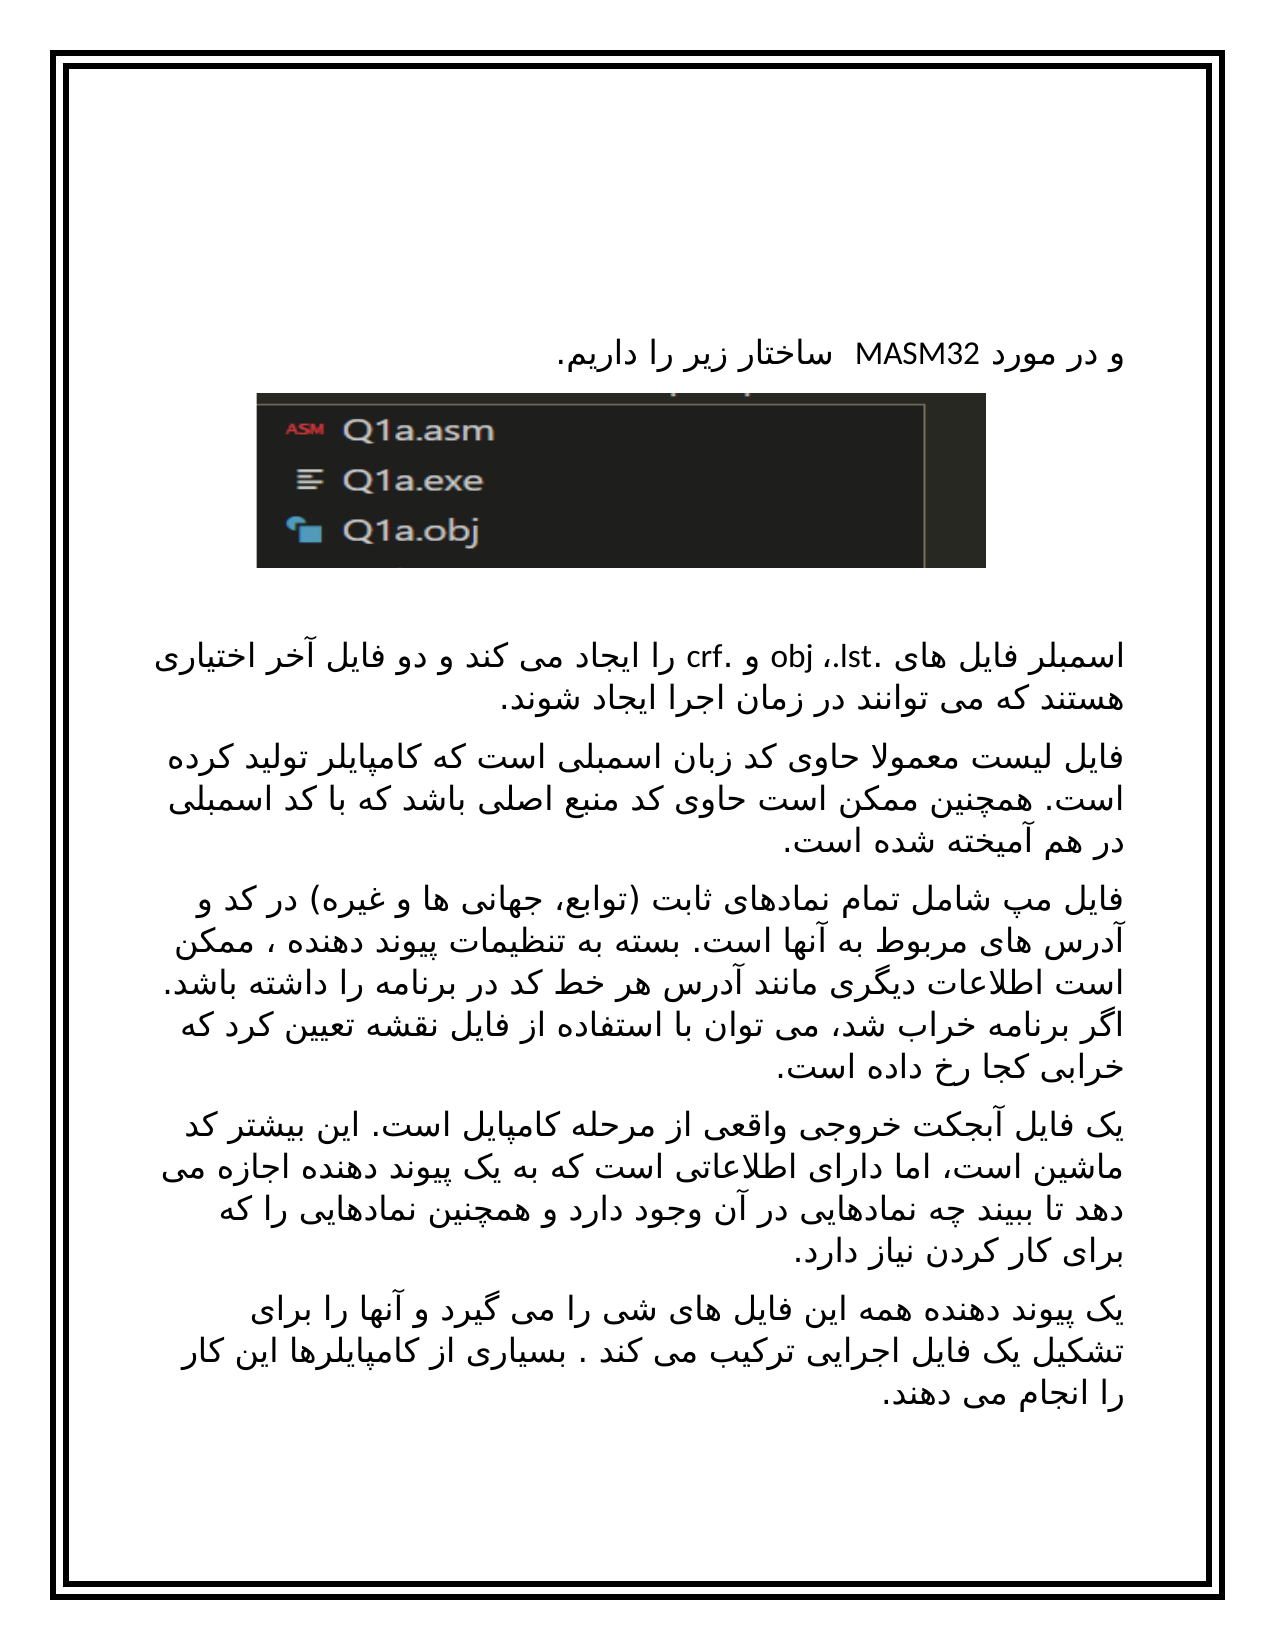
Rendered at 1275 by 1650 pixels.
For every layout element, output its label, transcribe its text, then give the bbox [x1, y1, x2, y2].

text یک فایل آبجکت خروجی واقعی از مرحله کامپایل است. این بیشتر کد ماشین است، اما دارای اطلاعاتی است که به یک پیوند دهنده اجازه می دهد تا ببیند چه نمادهایی در آن وجود دارد و همچنین نمادهایی را که برای کار کردن نیاز دارد. [150, 1106, 1125, 1270]
text فایل لیست معمولا حاوی کد زبان اسمبلی است که کامپایلر تولید کرده است. همچنین ممکن است حاوی کد منبع اصلی باشد که با کد اسمبلی در هم آمیخته شده است. [150, 737, 1125, 860]
text اسمبلر فایل های .obj ،.lst و .crf را ایجاد می کند و دو فایل آخر اختیاری هستند که می توانند در زمان اجرا ایجاد شوند. [150, 635, 1125, 718]
picture [256, 393, 986, 568]
text فایل مپ شامل تمام نمادهای ثابت (توابع، جهانی ها و غیره) در کد و آدرس های مربوط به آنها است. بسته به تنظیمات پیوند دهنده ، ممکن است اطلاعات دیگری مانند آدرس هر خط کد در برنامه را داشته باشد. اگر برنامه خراب شد، می توان با استفاده از فایل نقشه تعیین کرد که خرابی کجا رخ داده است. [150, 879, 1125, 1086]
text و در مورد MASM32 ساختار زیر را داریم. [150, 332, 1125, 373]
text یک پیوند دهنده همه این فایل های شی را می گیرد و آنها را برای تشکیل یک فایل اجرایی ترکیب می کند . بسیاری از کامپایلرها این کار را انجام می دهند. [150, 1290, 1125, 1412]
